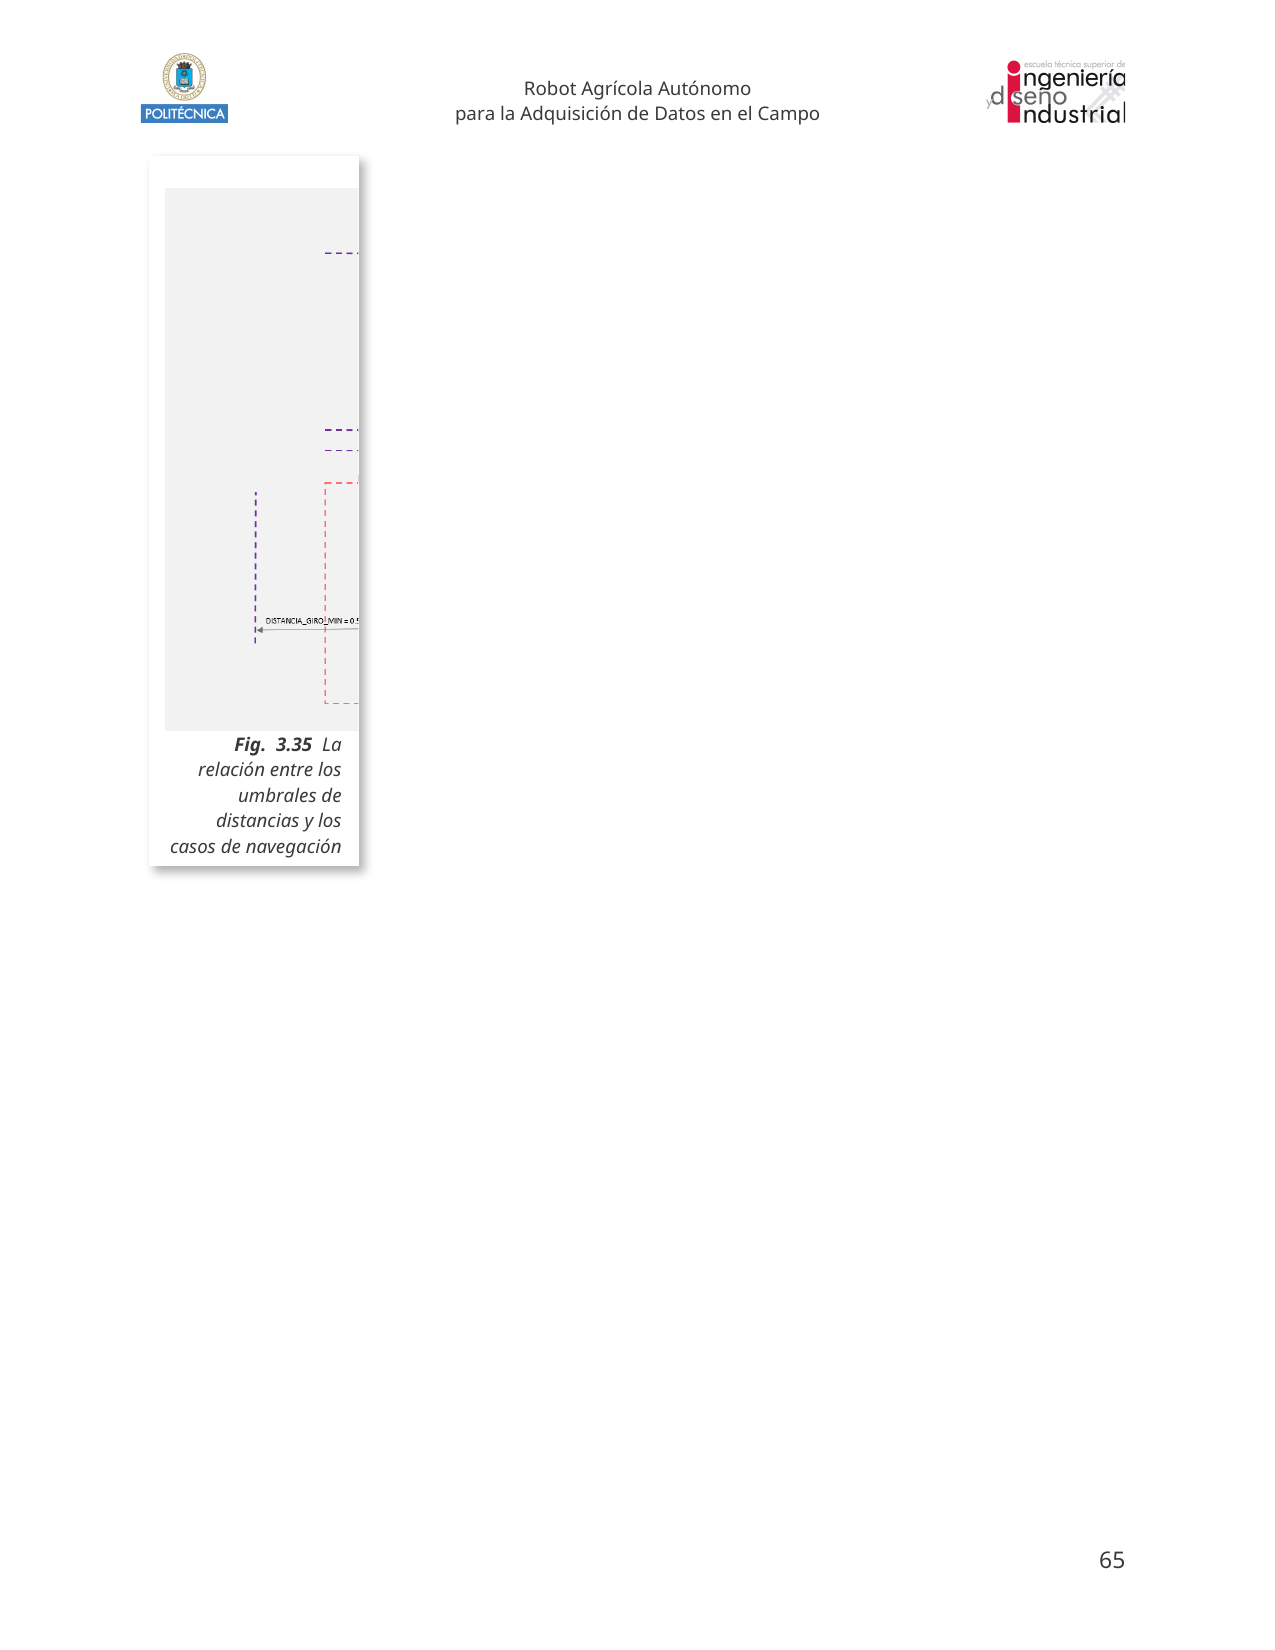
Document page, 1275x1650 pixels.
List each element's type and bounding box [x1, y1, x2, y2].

picture [986, 60, 1125, 123]
picture [165, 188, 359, 731]
picture [140, 53, 228, 123]
